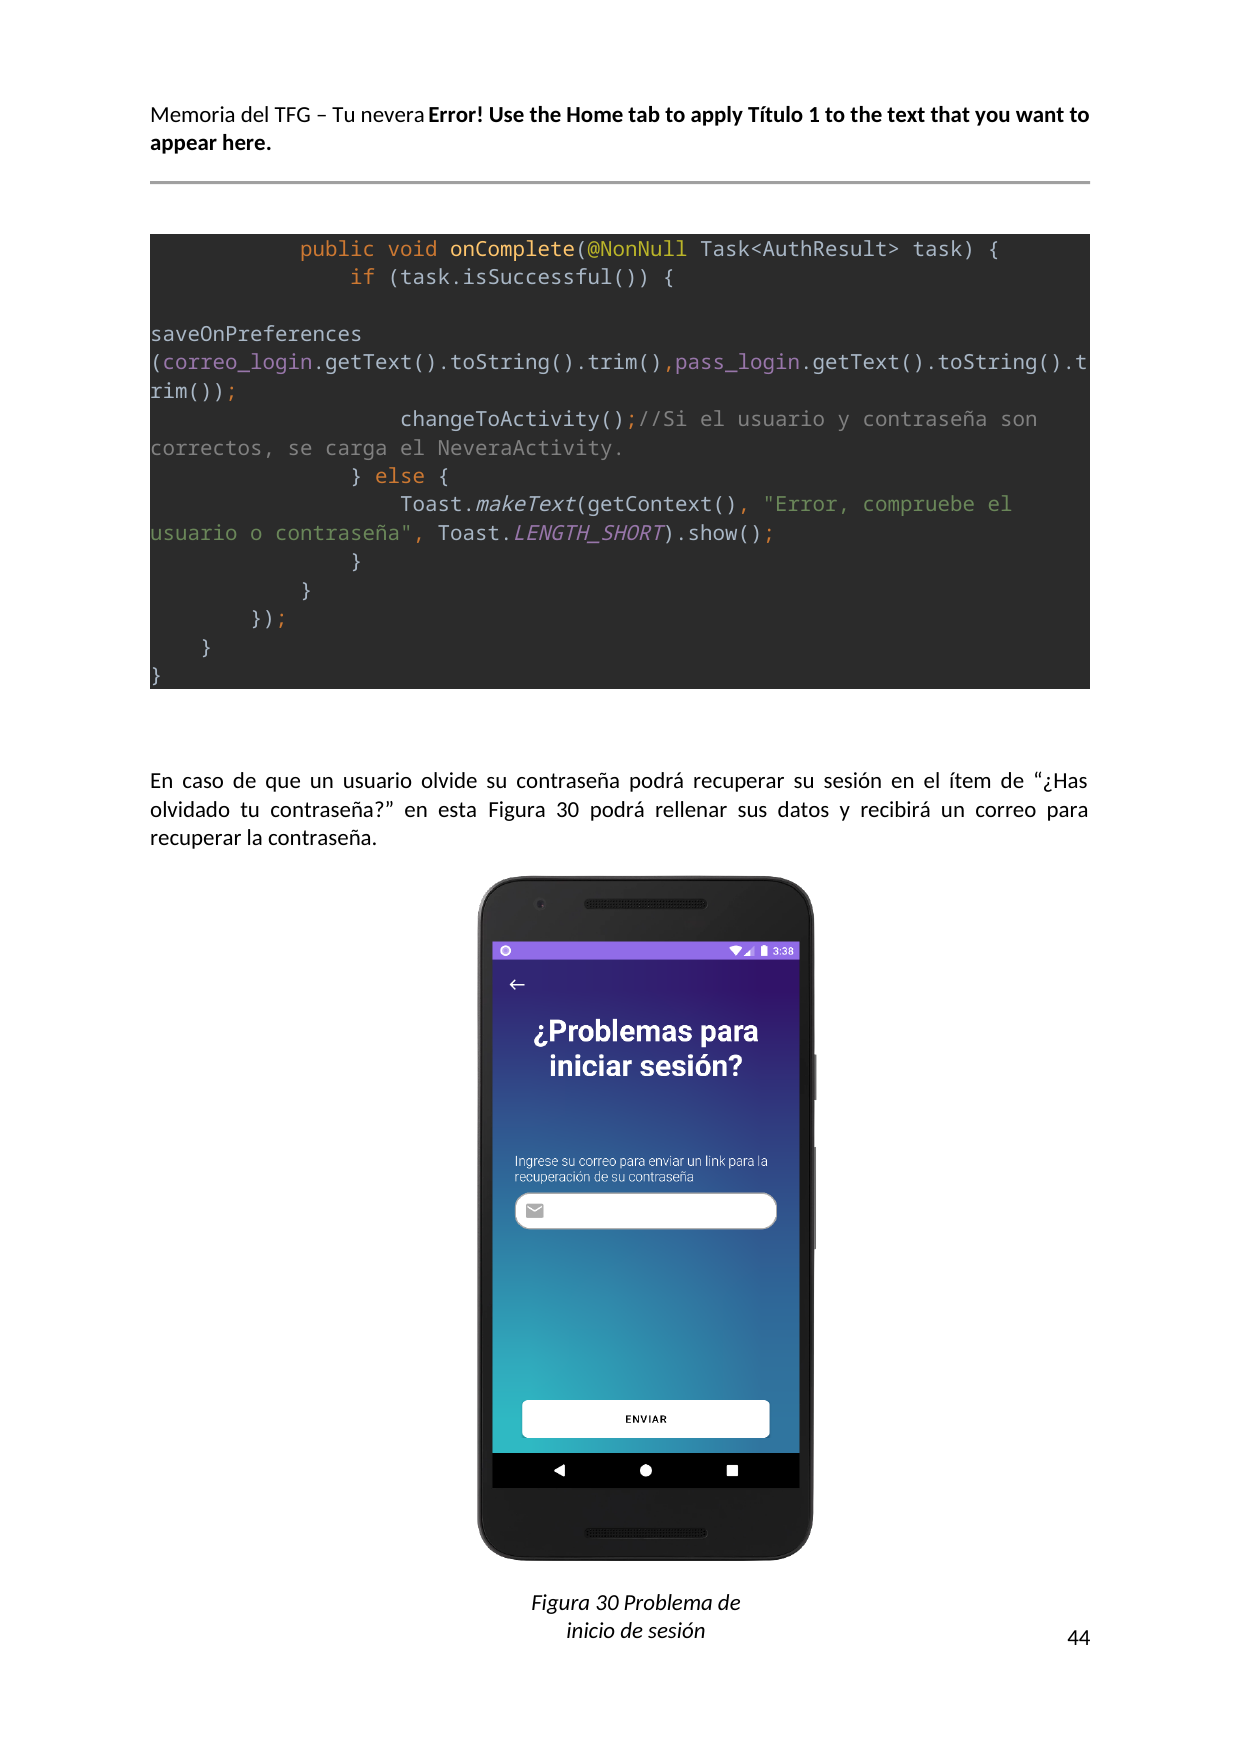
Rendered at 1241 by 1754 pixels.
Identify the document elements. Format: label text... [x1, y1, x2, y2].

picture [477, 875, 817, 1561]
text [150, 234, 1090, 689]
